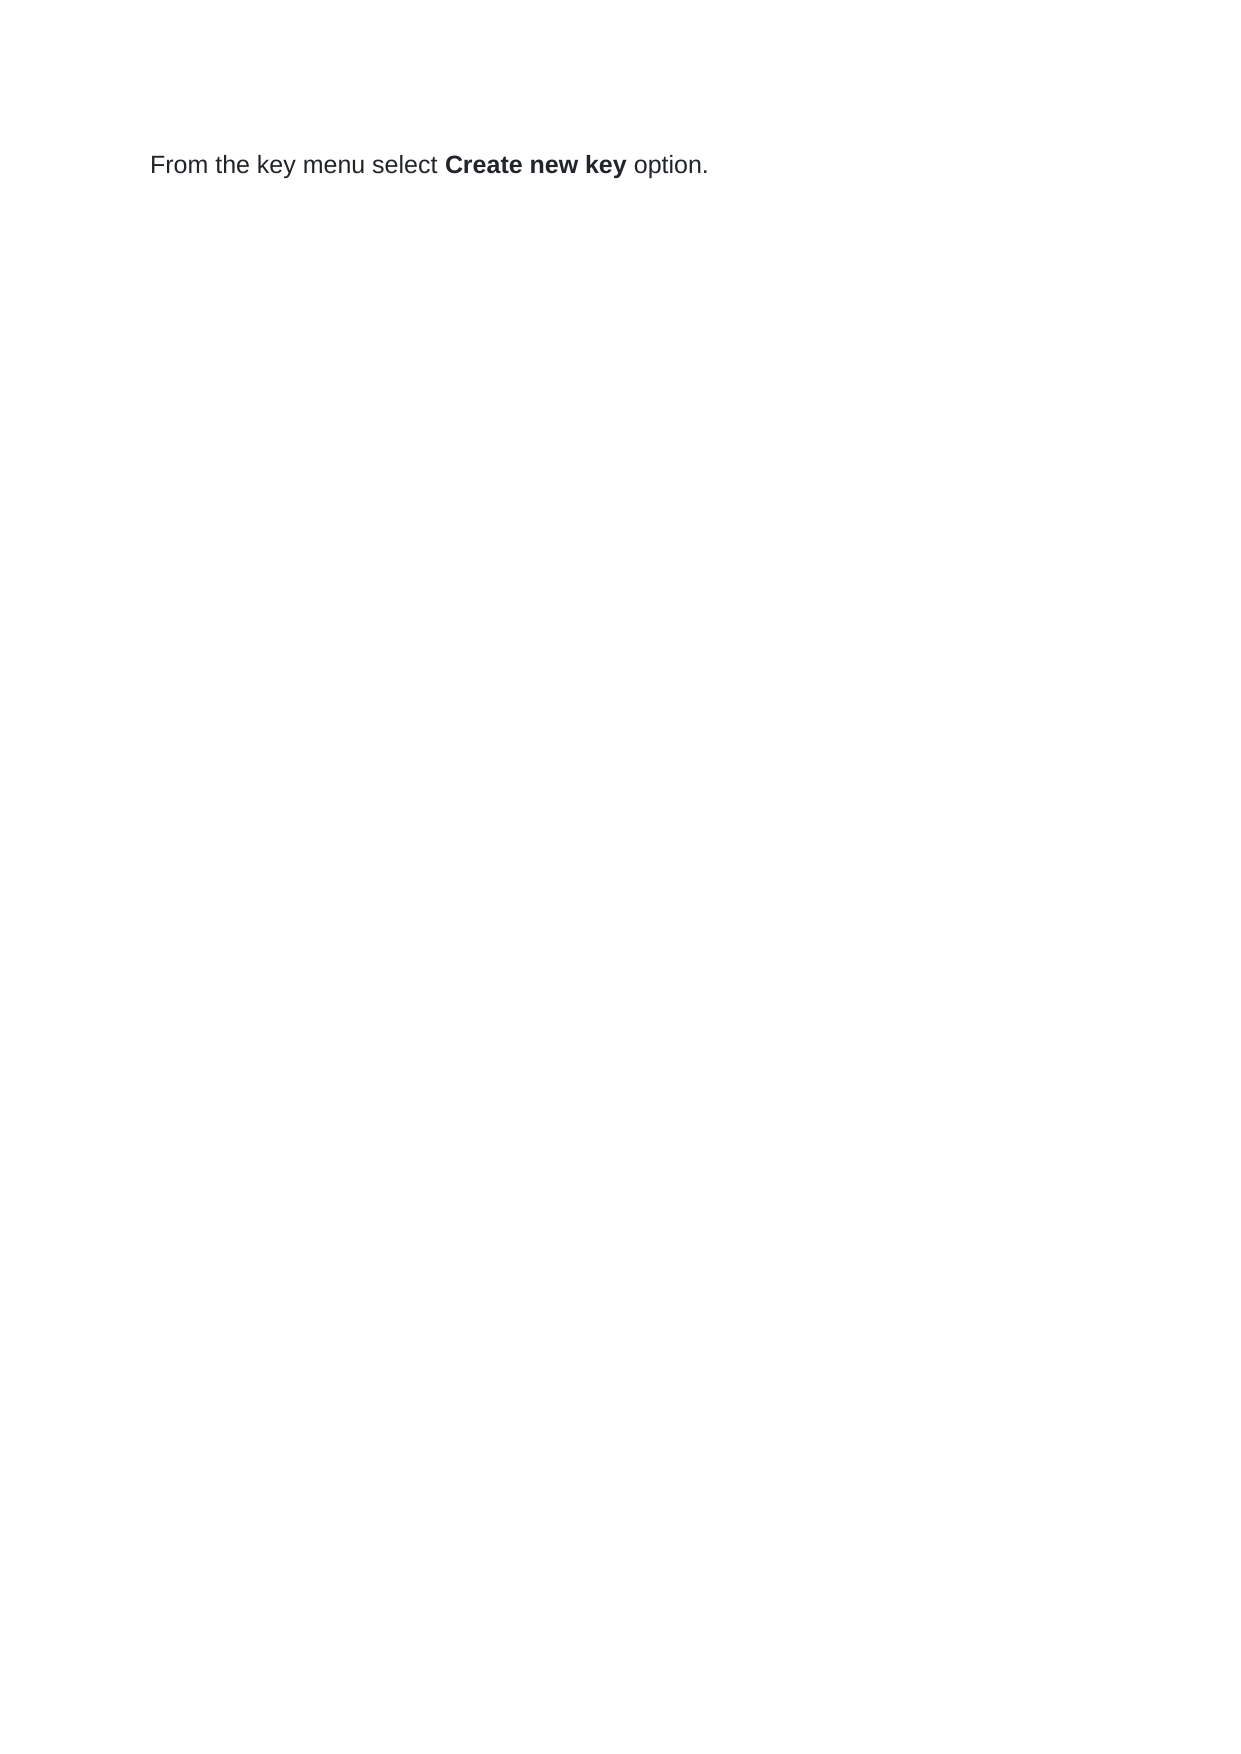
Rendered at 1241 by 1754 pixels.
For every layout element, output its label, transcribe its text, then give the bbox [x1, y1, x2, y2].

text From the key menu select Create new key option. [150, 150, 1090, 179]
